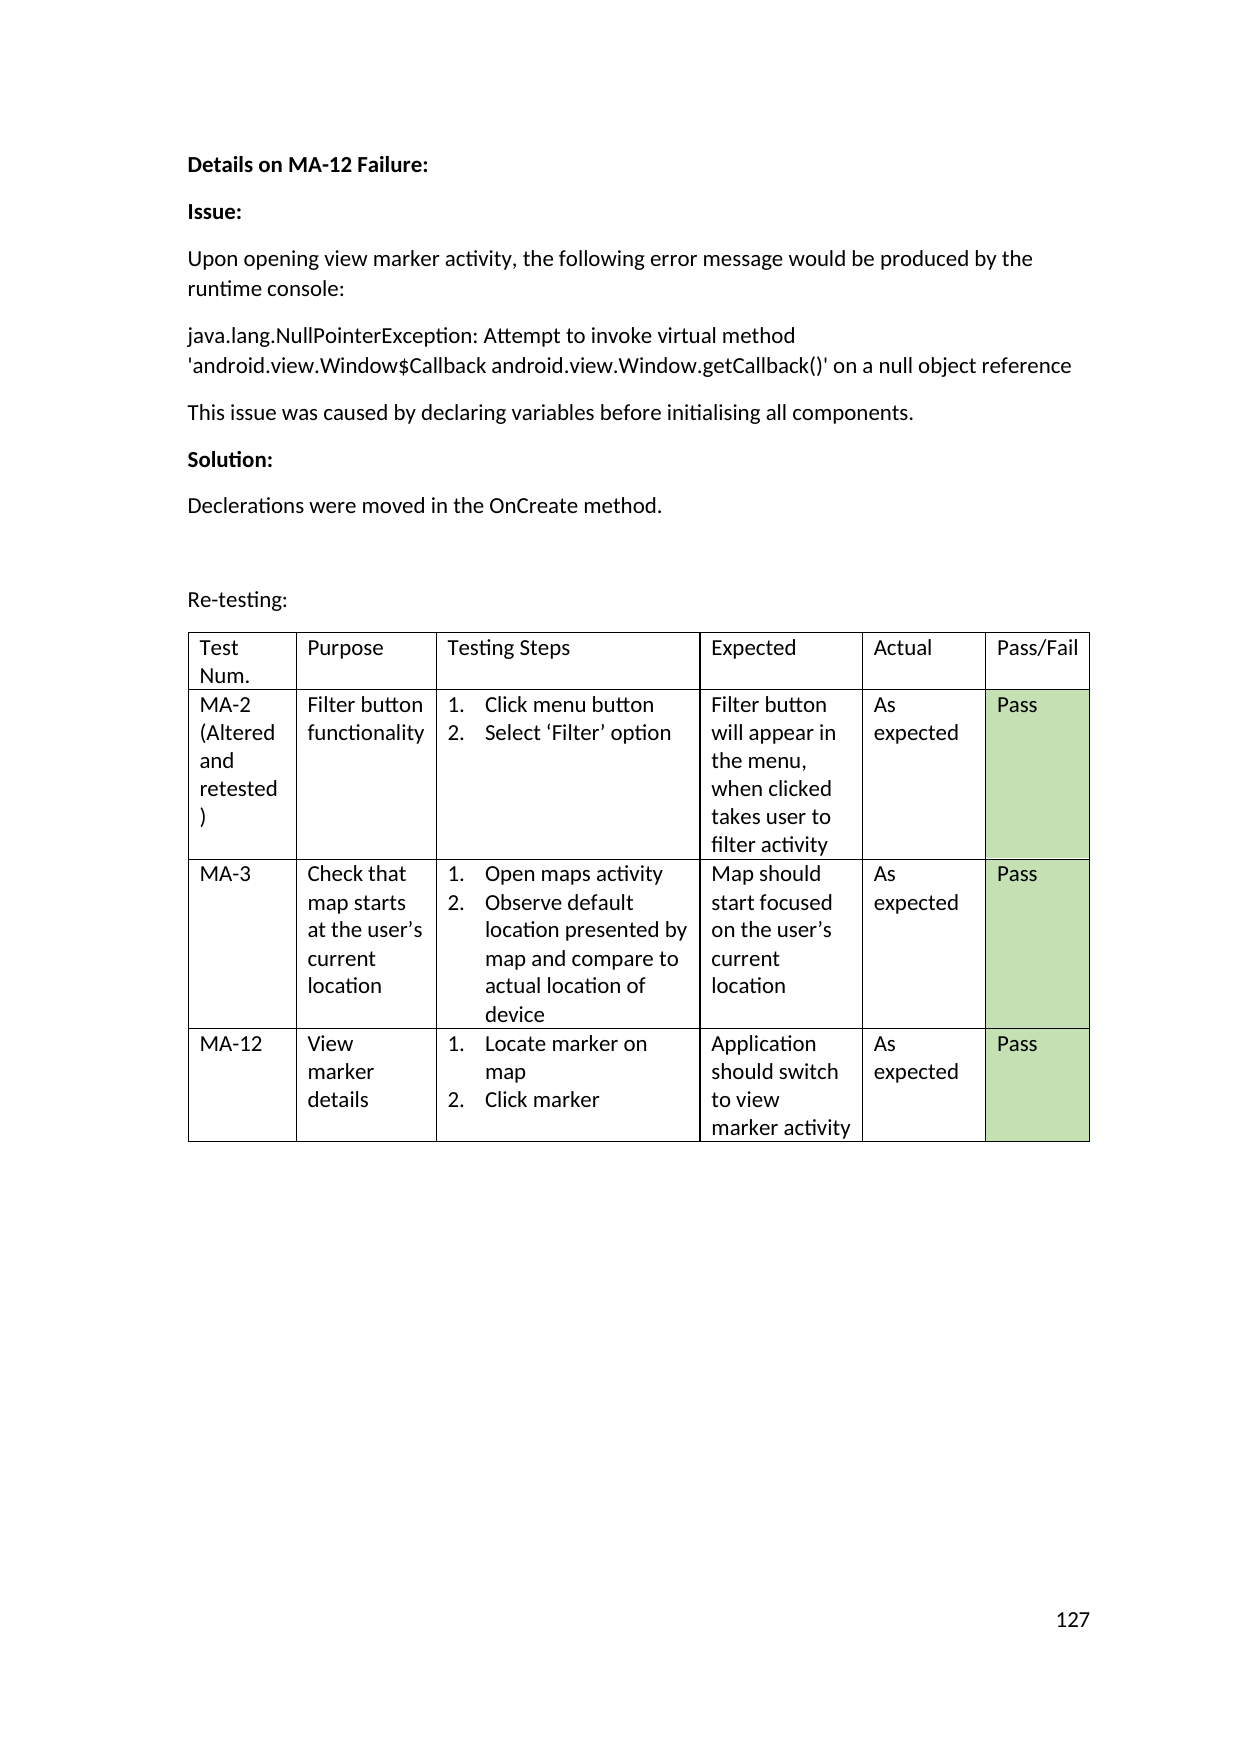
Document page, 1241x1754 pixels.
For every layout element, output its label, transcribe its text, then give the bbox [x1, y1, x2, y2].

table_cell Map should start focused on the user’s current location [701, 860, 862, 1028]
table_cell Click menu button Select ‘Filter’ option [437, 690, 699, 858]
table_cell Filter button will appear in the menu, when clicked takes user to filter activity [701, 690, 862, 858]
table_cell As expected [863, 690, 985, 858]
table_cell As expected [863, 860, 985, 1028]
table_cell Filter button functionality [297, 690, 436, 858]
text Details on MA-12 Failure: [187, 150, 1090, 178]
table_cell Application should switch to view marker activity [701, 1029, 862, 1141]
text Issue: [187, 197, 1090, 225]
table_cell Pass [986, 690, 1089, 858]
table_header Expected [701, 633, 862, 689]
table_cell MA-2 (Altered and retested) [189, 690, 296, 858]
table_header Pass/Fail [986, 633, 1089, 689]
table_cell MA-3 [189, 860, 296, 1028]
text Re-testing: [187, 585, 1090, 613]
text Declerations were moved in the OnCreate method. [187, 492, 1090, 520]
text Solution: [187, 445, 1090, 473]
table_cell As expected [863, 1029, 985, 1141]
table_cell Locate marker on map Click marker [437, 1029, 699, 1141]
table_header Test Num. [189, 633, 296, 689]
table_header Testing Steps [437, 633, 699, 689]
table_cell Open maps activity Observe default location presented by map and compare to actual location of device [437, 860, 699, 1028]
table_cell Pass [986, 860, 1089, 1028]
table_cell Pass [986, 1029, 1089, 1141]
text This issue was caused by declaring variables before initialising all components. [187, 398, 1090, 426]
table_header Actual [863, 633, 985, 689]
table_cell MA-12 [189, 1029, 296, 1141]
table_cell Check that map starts at the user’s current location [297, 860, 436, 1028]
table_header Purpose [297, 633, 436, 689]
table_cell View marker details [297, 1029, 436, 1141]
text Upon opening view marker activity, the following error message would be produced by the runtime console: [187, 244, 1090, 302]
text java.lang.NullPointerException: Attempt to invoke virtual method 'android.view.Window$Callback android.view.Window.getCallback()' on a null object reference [187, 321, 1090, 379]
